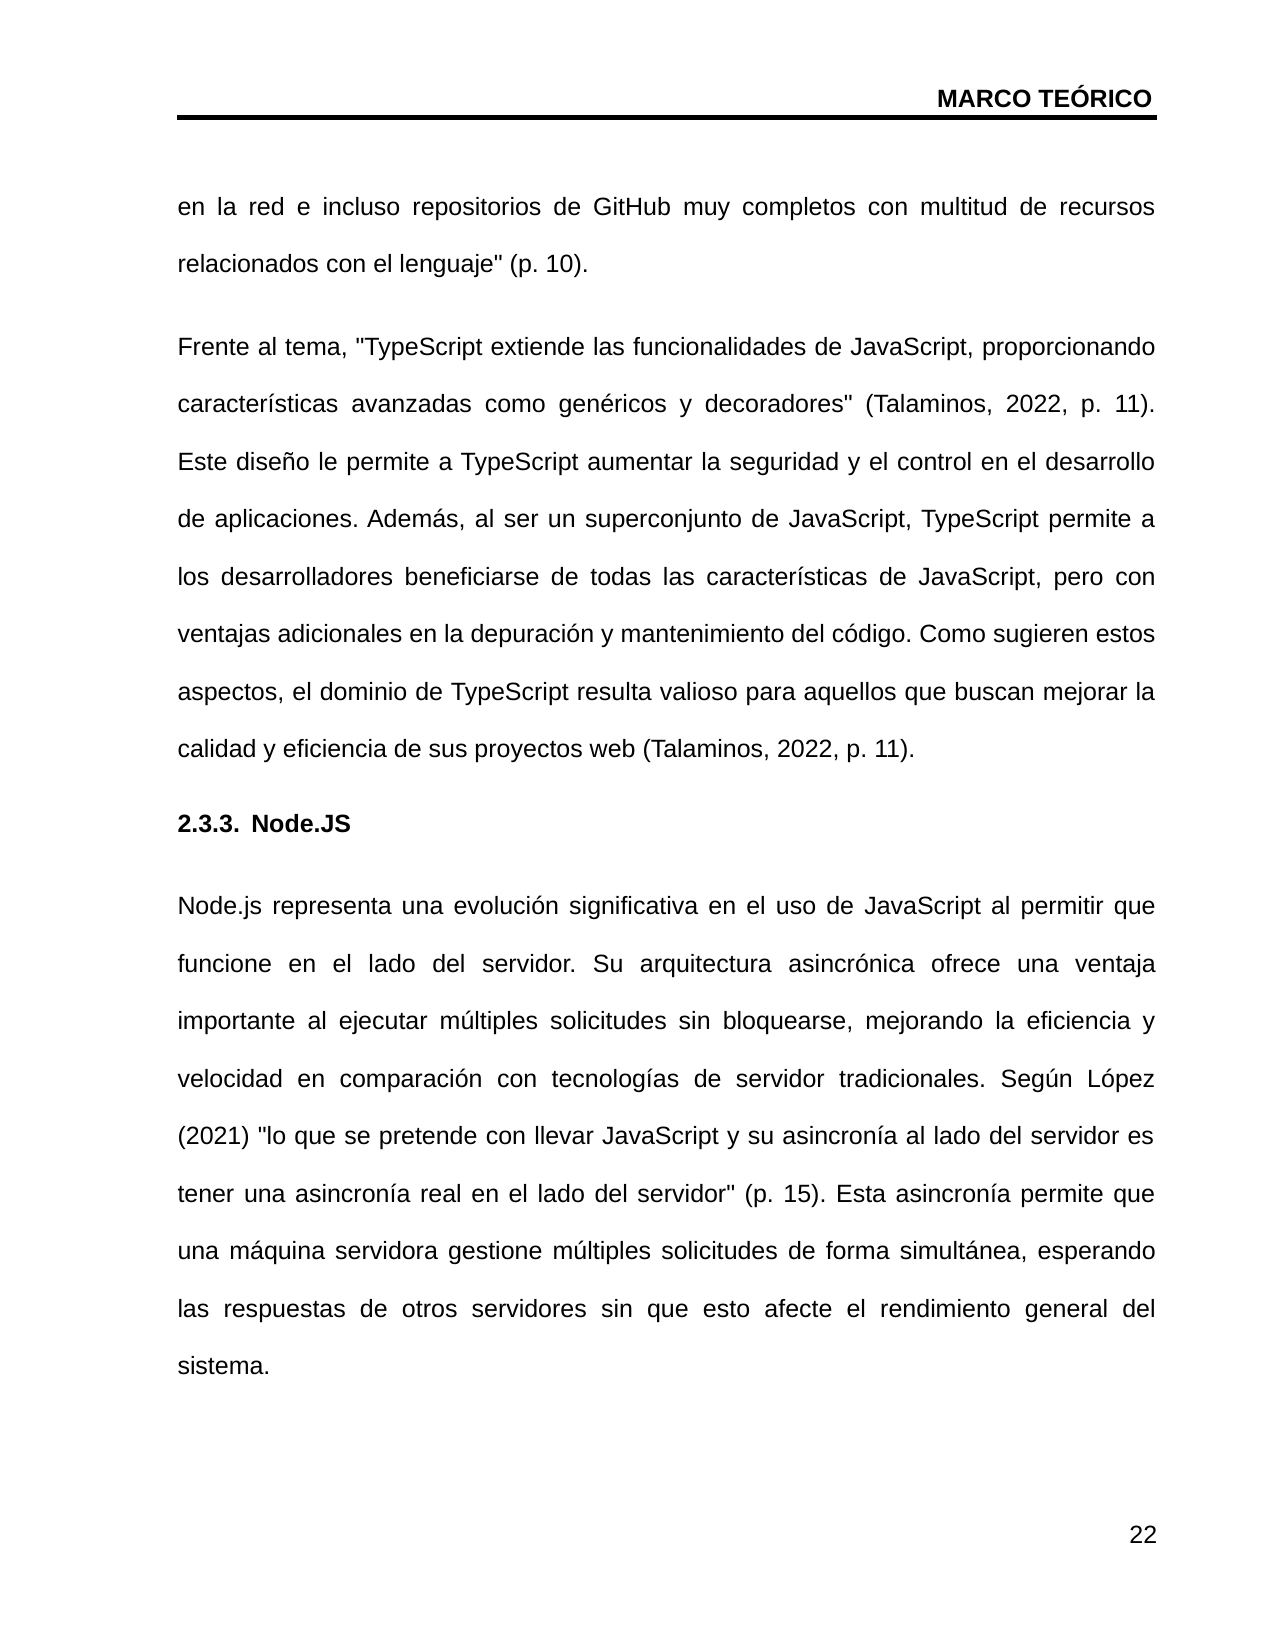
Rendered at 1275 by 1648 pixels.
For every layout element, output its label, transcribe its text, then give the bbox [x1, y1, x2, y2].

text Frente al tema, "TypeScript extiende las funcionalidades de JavaScript, proporcionando características avanzadas como genéricos y decoradores" (Talaminos, 2022, p. 11). Este diseño le permite a TypeScript aumentar la seguridad y el control en el desarrollo de aplicaciones. Además, al ser un superconjunto de JavaScript, TypeScript permite a los desarrolladores beneficiarse de todas las características de JavaScript, pero con ventajas adicionales en la depuración y mantenimiento del código. Como sugieren estos aspectos, el dominio de TypeScript resulta valioso para aquellos que buscan mejorar la calidad y eficiencia de sus proyectos web (Talaminos, 2022, p. 11). [177, 332, 1157, 763]
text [177, 192, 1157, 278]
text Node.js representa una evolución significativa en el uso de JavaScript al permitir que funcione en el lado del servidor. Su arquitectura asincrónica ofrece una ventaja importante al ejecutar múltiples solicitudes sin bloquearse, mejorando la eficiencia y velocidad en comparación con tecnologías de servidor tradicionales. Según López (2021) "lo que se pretende con llevar JavaScript y su asincronía al lado del servidor es tener una asincronía real en el lado del servidor" (p. 15). Esta asincronía permite que una máquina servidora gestione múltiples solicitudes de forma simultánea, esperando las respuestas de otros servidores sin que esto afecte el rendimiento general del sistema. [177, 891, 1157, 1380]
subtitle Node.JS [177, 809, 1157, 837]
